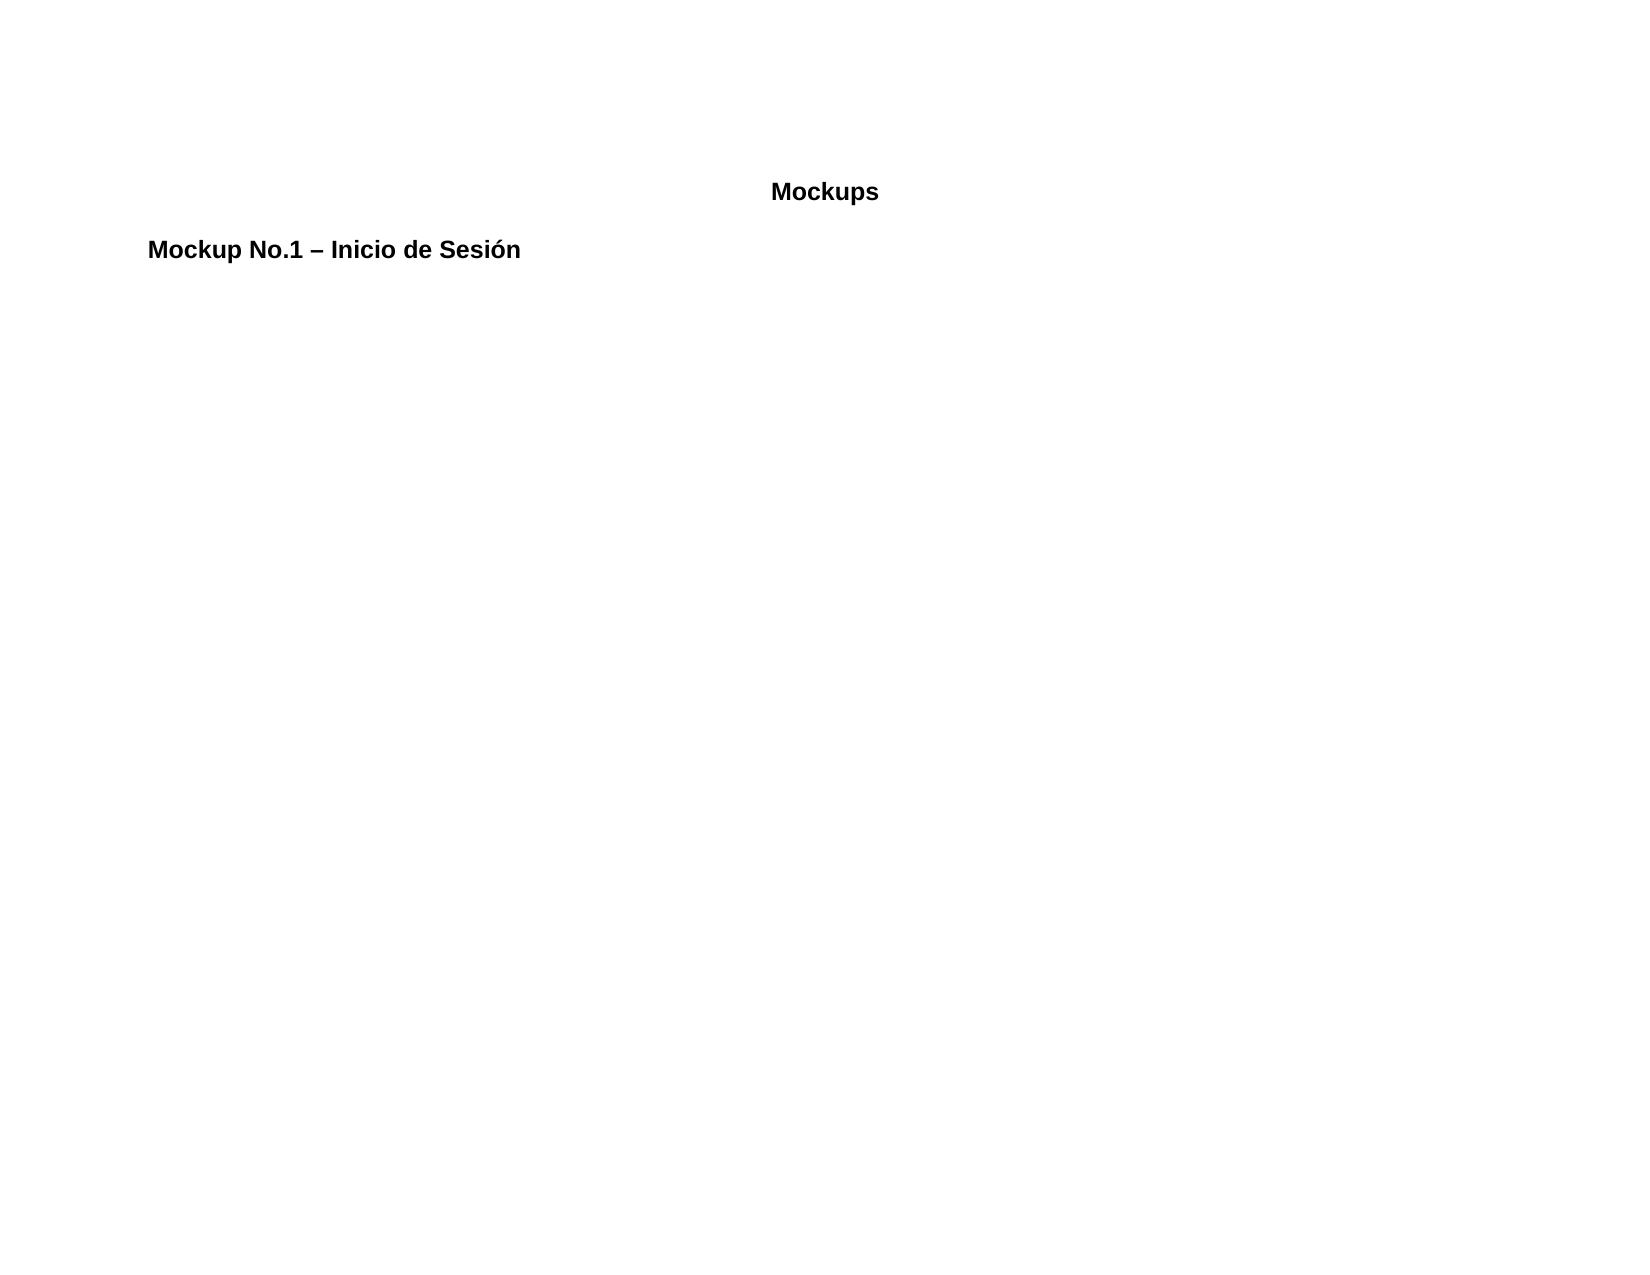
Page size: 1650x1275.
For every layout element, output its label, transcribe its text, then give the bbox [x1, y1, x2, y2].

text Mockup No.1 – Inicio de Sesión [148, 235, 1502, 263]
text Mockups [148, 177, 1502, 206]
